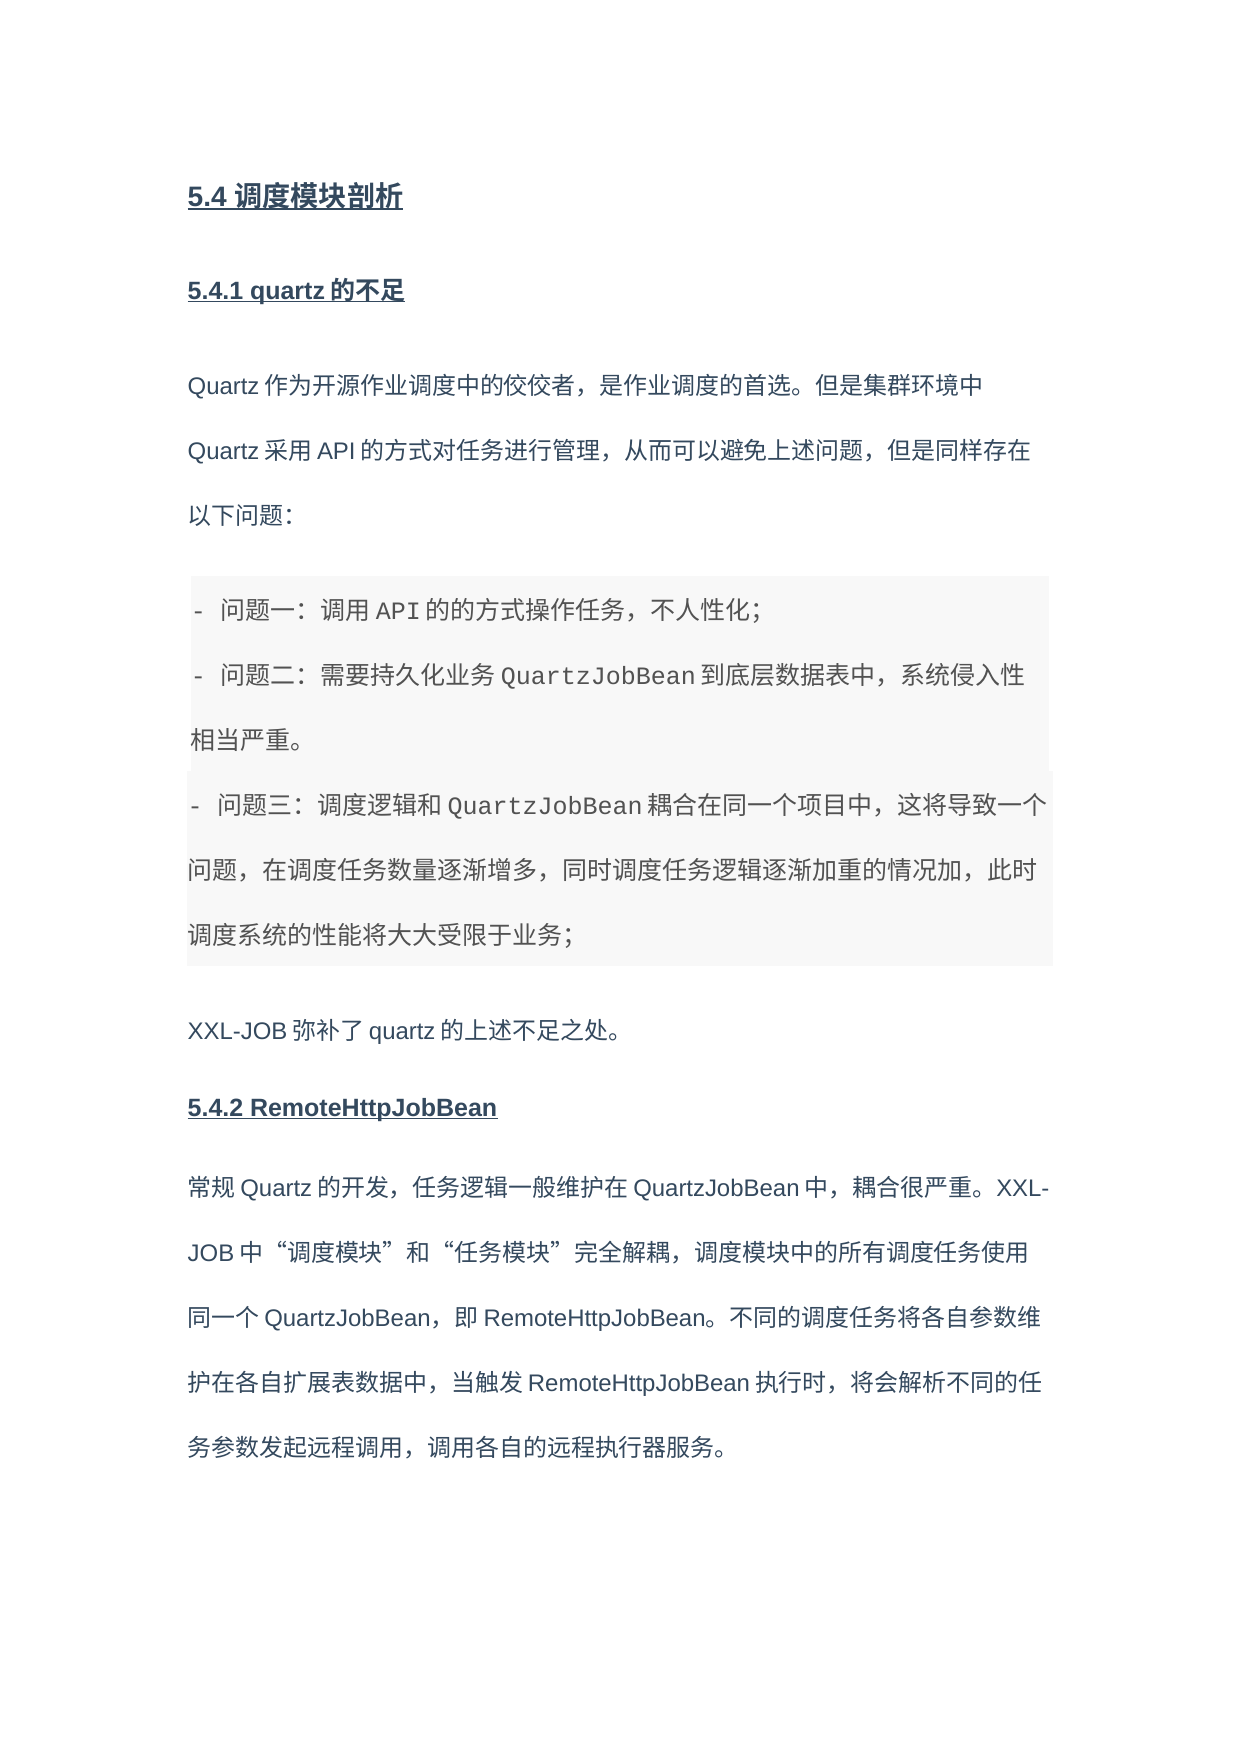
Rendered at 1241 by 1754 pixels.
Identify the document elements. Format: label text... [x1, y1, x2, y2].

text 5.4 调度模块剖析 [187, 162, 1053, 227]
text XXL-JOB弥补了quartz的上述不足之处。 [187, 996, 1053, 1061]
text - 问题一：调用API的的方式操作任务，不人性化； [191, 576, 1049, 641]
text - 问题三：调度逻辑和QuartzJobBean耦合在同一个项目中，这将导致一个问题，在调度任务数量逐渐增多，同时调度任务逻辑逐渐加重的情况加，此时调度系统的性能将大大受限于业务； [187, 771, 1053, 966]
text 常规Quartz的开发，任务逻辑一般维护在QuartzJobBean中，耦合很严重。XXL-JOB中“调度模块”和“任务模块”完全解耦，调度模块中的所有调度任务使用同一个QuartzJobBean，即RemoteHttpJobBean。不同的调度任务将各自参数维护在各自扩展表数据中，当触发RemoteHttpJobBean执行时，将会解析不同的任务参数发起远程调用，调用各自的远程执行器服务。 [187, 1154, 1053, 1479]
text 5.4.2 RemoteHttpJobBean [187, 1091, 1053, 1124]
text 5.4.1 quartz的不足 [187, 256, 1053, 321]
text - 问题二：需要持久化业务QuartzJobBean到底层数据表中，系统侵入性相当严重。 [191, 641, 1049, 771]
text Quartz作为开源作业调度中的佼佼者，是作业调度的首选。但是集群环境中Quartz采用API的方式对任务进行管理，从而可以避免上述问题，但是同样存在以下问题： [187, 351, 1053, 546]
